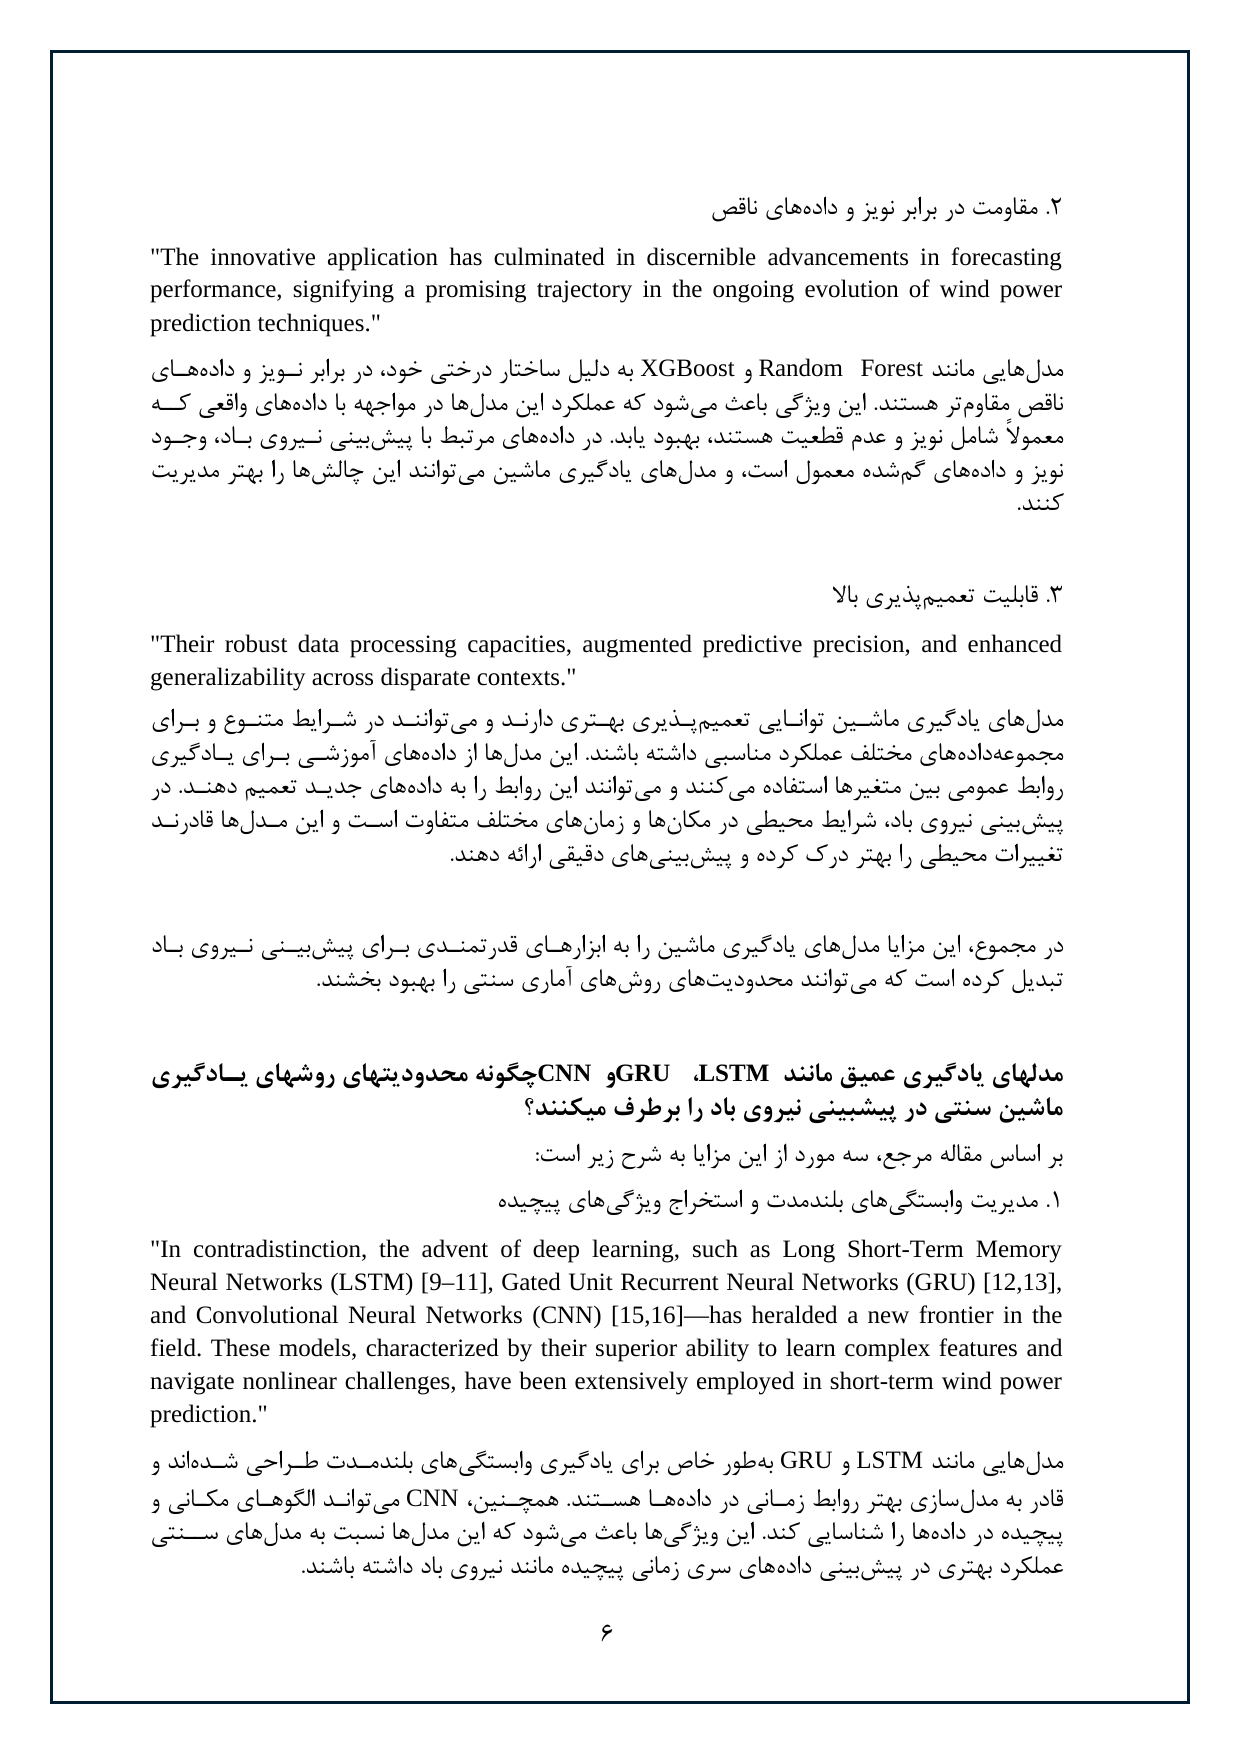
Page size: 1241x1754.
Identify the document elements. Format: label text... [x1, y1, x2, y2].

text "In contradistinction, the advent of deep learning, such as Long Short-Term Memory Neural Networks (LSTM) [9–11], Gated Unit Recurrent Neural Networks (GRU) [12,13], and Convolutional Neural Networks (CNN) [15,16]—has heralded a new frontier in the field. These models, characterized by their superior ability to learn complex features and navigate nonlinear challenges, have been extensively employed in short-term wind power prediction." [150, 1234, 1063, 1428]
text 1. مدیریت وابستگی‌های بلندمدت و استخراج ویژگی‌های پیچیده [150, 1188, 1063, 1217]
text بر اساس مقاله مرجع، سه مورد از این مزایا به شرح زیر است: [150, 1142, 1063, 1171]
text "The innovative application has culminated in discernible advancements in forecasting performance, signifying a promising trajectory in the ongoing evolution of wind power prediction techniques." [150, 242, 1063, 336]
text "Their robust data processing capacities, augmented predictive precision, and enhanced generalizability across disparate contexts." [150, 629, 1063, 691]
text 2. مقاومت در برابر نویز و داده‌های ناقص [150, 196, 1063, 225]
text مدل‌هایی مانند Random Forest و XGBoost به دلیل ساختار درختی خود، در برابر نویز و داده‌های ناقص مقاوم‌تر هستند. این ویژگی باعث می‌شود که عملکرد این مدل‌ها در مواجهه با داده‌های واقعی که معمولاً شامل نویز و عدم قطعیت هستند، بهبود یابد. در داده‌های مرتبط با پیش‌بینی نیروی باد، وجود نویز و داده‌های گم‌شده معمول است، و مدل‌های یادگیری ماشین می‌توانند این چالش‌ها را بهتر مدیریت کنند. [150, 353, 1063, 521]
text در مجموع، این مزایا مدل‌های یادگیری ماشین را به ابزارهای قدرتمندی برای پیش‌بینی نیروی باد تبدیل کرده است که می‌توانند محدودیت‌های روش‌های آماری سنتی را بهبود بخشند. [150, 933, 1063, 996]
text مدل‌های یادگیری ماشین توانایی تعمیم‌پذیری بهتری دارند و می‌توانند در شرایط متنوع و برای مجموعه‌داده‌های مختلف عملکرد مناسبی داشته باشند. این مدل‌ها از داده‌های آموزشی برای یادگیری روابط عمومی بین متغیرها استفاده می‌کنند و می‌توانند این روابط را به داده‌های جدید تعمیم دهند. در پیش‌بینی نیروی باد، شرایط محیطی در مکان‌ها و زمان‌های مختلف متفاوت است و این مدل‌ها قادرند تغییرات محیطی را بهتر درک کرده و پیش‌بینی‌های دقیقی ارائه دهند. [150, 708, 1063, 871]
text مدل‌هایی مانند LSTM و GRU به‌طور خاص برای یادگیری وابستگی‌های بلندمدت طراحی شده‌اند و قادر به مدل‌سازی بهتر روابط زمانی در داده‌ها هستند. همچنین، CNN می‌تواند الگوهای مکانی و پیچیده در داده‌ها را شناسایی کند. این ویژگی‌ها باعث می‌شود که این مدل‌ها نسبت به مدل‌های سنتی عملکرد بهتری در پیش‌بینی داده‌های سری زمانی پیچیده مانند نیروی باد داشته باشند. [150, 1445, 1063, 1583]
text 3. قابلیت تعمیم‌پذیری بالا [150, 583, 1063, 612]
text مدلهای یادگیری عمیق مانند GRU ،LSTMو CNNچگونه محدودیتهای روشهای یادگیری ماشین سنتی در پیشبینی نیروی باد را برطرف میکنند؟ [150, 1058, 1063, 1125]
